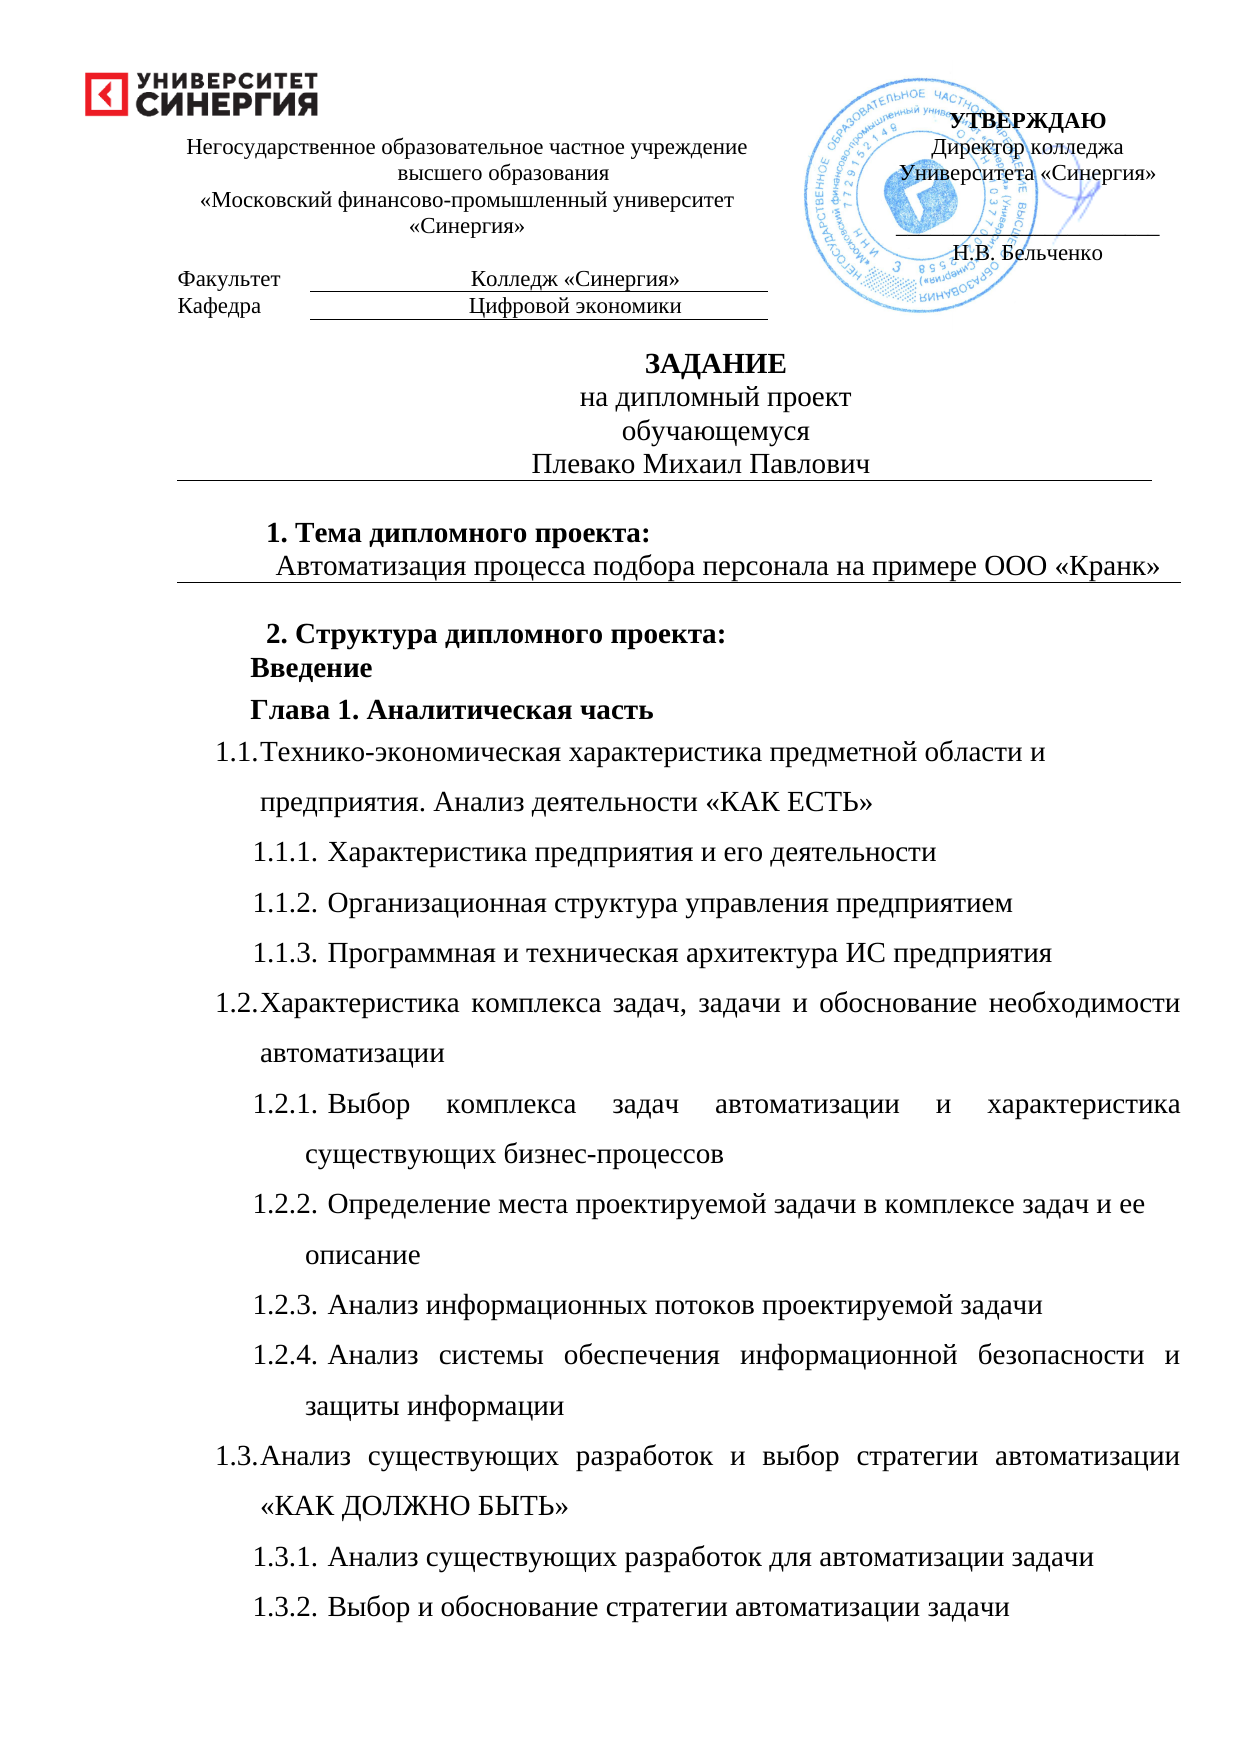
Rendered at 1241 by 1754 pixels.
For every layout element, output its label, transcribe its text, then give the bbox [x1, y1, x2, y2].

list Программная и техническая архитектура ИС предприятия [252, 935, 1181, 968]
list Характеристика комплекса задач, задачи и обоснование необходимости автоматизации [215, 985, 1181, 1069]
text 2. Структура дипломного проекта: [177, 616, 1181, 650]
list Анализ информационных потоков проектируемой задачи [252, 1287, 1181, 1321]
text ЗАДАНИЕ [177, 346, 1181, 379]
text Введение [177, 650, 1181, 683]
picture [795, 60, 1158, 330]
picture [1094, 119, 1101, 127]
list Определение места проектируемой задачи в комплексе задач и ее описание [252, 1187, 1181, 1270]
text обучающемуся [177, 413, 1181, 447]
list Организационная структура управления предприятием [252, 885, 1181, 918]
list Анализ системы обеспечения информационной безопасности и защиты информации [252, 1337, 1181, 1421]
list Анализ существующих разработок для автоматизации задачи [252, 1539, 1181, 1572]
table_header Автоматизация процесса подбора персонала на примере ООО «Кранк» [177, 548, 1181, 582]
text на дипломный проект [177, 379, 1181, 413]
text 1. Тема дипломного проекта: [177, 515, 1181, 548]
picture [82, 70, 320, 118]
text Глава 1. Аналитическая часть [177, 692, 1181, 725]
table_header Плевако Михаил Павлович [177, 447, 1152, 480]
list Выбор комплекса задач автоматизации и характеристика существующих бизнес-процессов [252, 1086, 1181, 1170]
picture [1076, 119, 1082, 127]
list Выбор и обоснование стратегии автоматизации задачи [252, 1589, 1181, 1623]
list Характеристика предприятия и его деятельности [252, 834, 1181, 868]
list Анализ существующих разработок и выбор стратегии автоматизации «КАК ДОЛЖНО БЫТЬ» [215, 1438, 1181, 1522]
picture [1041, 117, 1053, 127]
list Технико-экономическая характеристика предметной области и предприятия. Анализ деятельности «КАК ЕСТЬ» [215, 734, 1181, 818]
picture [1052, 119, 1058, 127]
